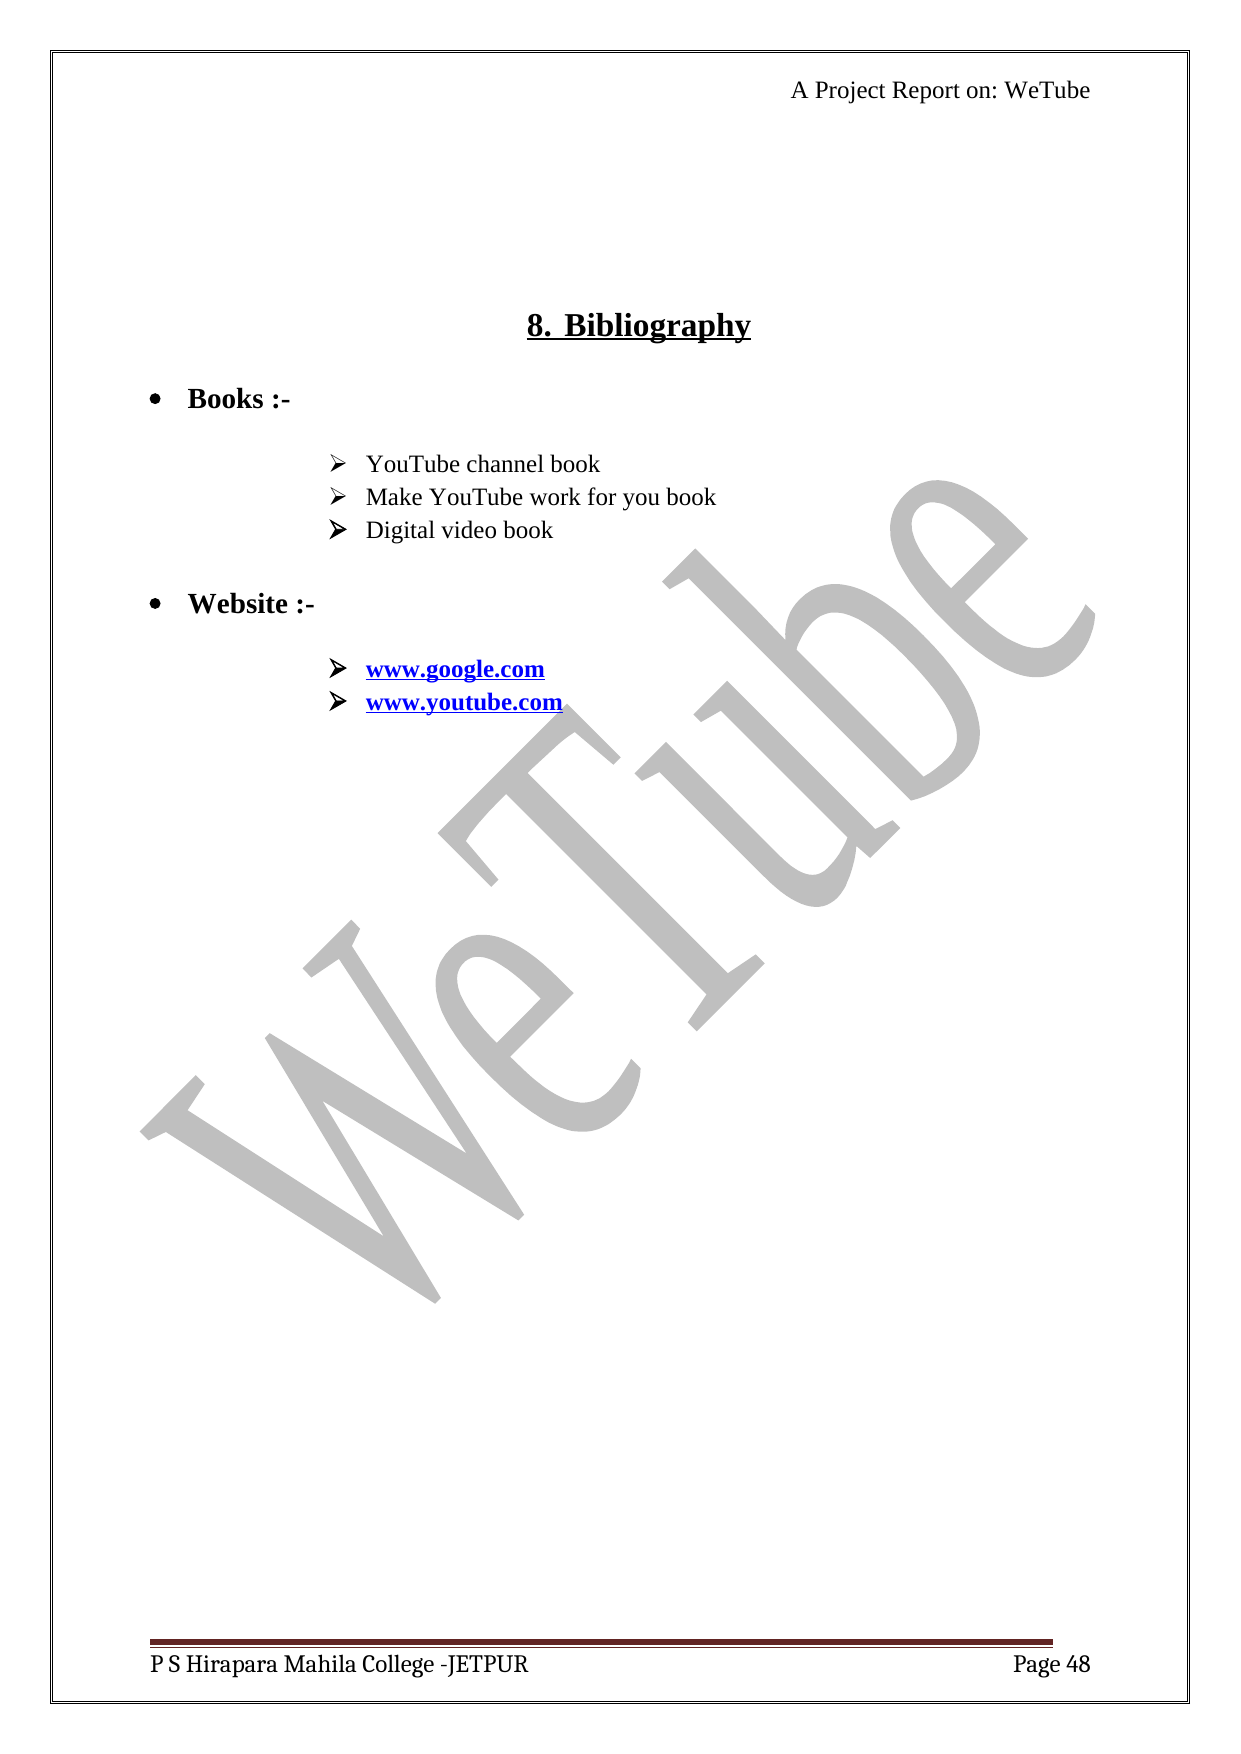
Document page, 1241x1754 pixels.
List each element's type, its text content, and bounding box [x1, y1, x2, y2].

list www.google.com [328, 654, 1090, 682]
list Make YouTube work for you book [328, 482, 1090, 511]
list Books :- [150, 382, 1090, 415]
text 8. Bibliography [187, 305, 1090, 343]
list Digital video book [328, 515, 1090, 544]
list www.youtube.com [328, 687, 1090, 715]
list YouTube channel book [328, 449, 1090, 478]
list Website :- [150, 586, 1090, 620]
